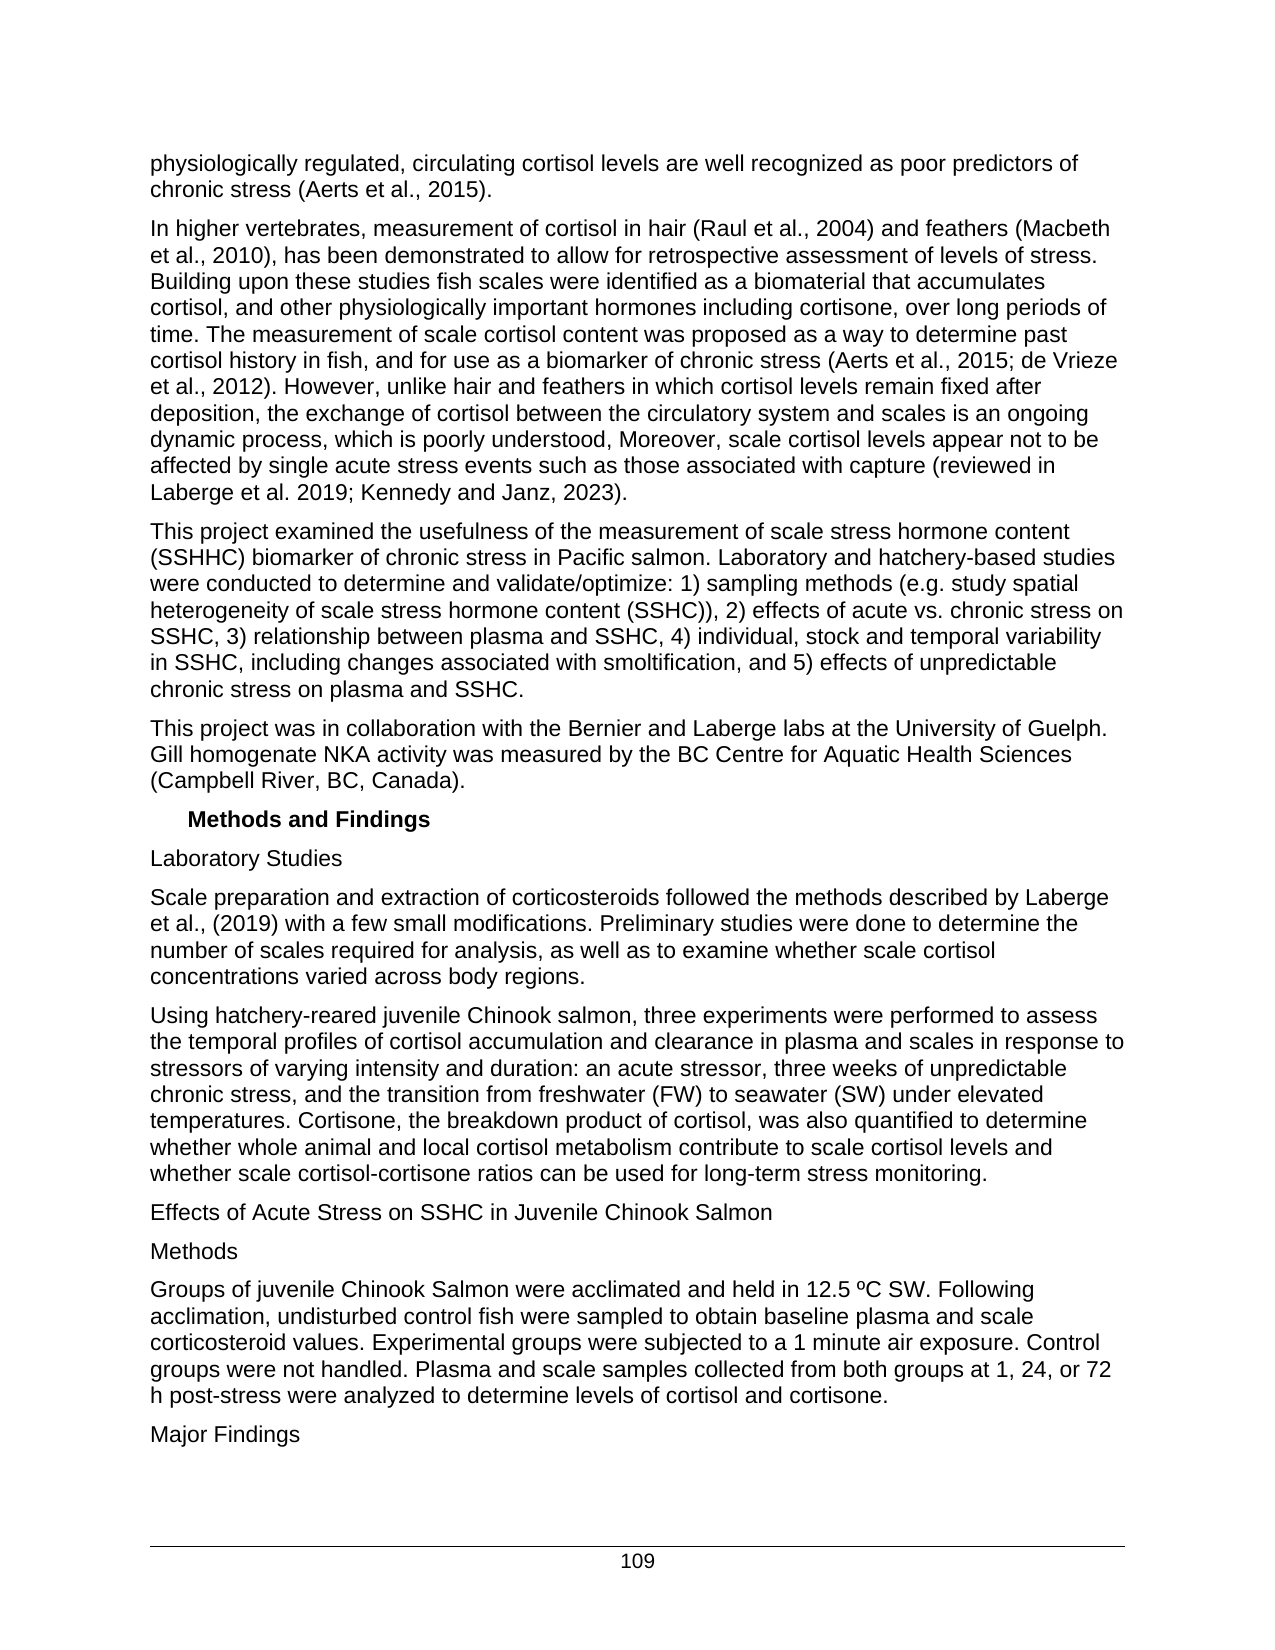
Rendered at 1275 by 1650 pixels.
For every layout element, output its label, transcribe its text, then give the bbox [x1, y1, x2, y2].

text Methods [150, 1238, 1125, 1264]
text Using hatchery-reared juvenile Chinook salmon, three experiments were performed to assess the temporal profiles of cortisol accumulation and clearance in plasma and scales in response to stressors of varying intensity and duration: an acute stressor, three weeks of unpredictable chronic stress, and the transition from freshwater (FW) to seawater (SW) under elevated temperatures. Cortisone, the breakdown product of cortisol, was also quantified to determine whether whole animal and local cortisol metabolism contribute to scale cortisol levels and whether scale cortisol-cortisone ratios can be used for long-term stress monitoring. [150, 1002, 1125, 1186]
text Major Findings [150, 1421, 1125, 1447]
text In higher vertebrates, measurement of cortisol in hair (Raul et al., 2004) and feathers (Macbeth et al., 2010), has been demonstrated to allow for retrospective assessment of levels of stress. Building upon these studies fish scales were identified as a biomaterial that accumulates cortisol, and other physiologically important hormones including cortisone, over long periods of time. The measurement of scale cortisol content was proposed as a way to determine past cortisol history in fish, and for use as a biomarker of chronic stress (Aerts et al., 2015; de Vrieze et al., 2012). However, unlike hair and feathers in which cortisol levels remain fixed after deposition, the exchange of cortisol between the circulatory system and scales is an ongoing dynamic process, which is poorly understood, Moreover, scale cortisol levels appear not to be affected by single acute stress events such as those associated with capture (reviewed in Laberge et al. 2019; Kennedy and Janz, 2023). [150, 215, 1125, 505]
text Laboratory Studies [150, 845, 1125, 871]
text This project was in collaboration with the Bernier and Laberge labs at the University of Guelph. Gill homogenate NKA activity was measured by the BC Centre for Aquatic Health Sciences (Campbell River, BC, Canada). [150, 714, 1125, 794]
text Scale preparation and extraction of corticosteroids followed the methods described by Laberge et al., (2019) with a few small modifications. Preliminary studies were done to determine the number of scales required for analysis, as well as to examine whether scale cortisol concentrations varied across body regions. [150, 884, 1125, 989]
text Groups of juvenile Chinook Salmon were acclimated and held in 12.5 ºC SW. Following acclimation, undisturbed control fish were sampled to obtain baseline plasma and scale corticosteroid values. Experimental groups were subjected to a 1 minute air exposure. Control groups were not handled. Plasma and scale samples collected from both groups at 1, 24, or 72 h post-stress were analyzed to determine levels of cortisol and cortisone. [150, 1276, 1125, 1408]
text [150, 150, 1125, 203]
subtitle Methods and Findings [187, 806, 1125, 832]
text Effects of Acute Stress on SSHC in Juvenile Chinook Salmon [150, 1199, 1125, 1225]
text This project examined the usefulness of the measurement of scale stress hormone content (SSHHC) biomarker of chronic stress in Pacific salmon. Laboratory and hatchery-based studies were conducted to determine and validate/optimize: 1) sampling methods (e.g. study spatial heterogeneity of scale stress hormone content (SSHC)), 2) effects of acute vs. chronic stress on SSHC, 3) relationship between plasma and SSHC, 4) individual, stock and temporal variability in SSHC, including changes associated with smoltification, and 5) effects of unpredictable chronic stress on plasma and SSHC. [150, 518, 1125, 702]
